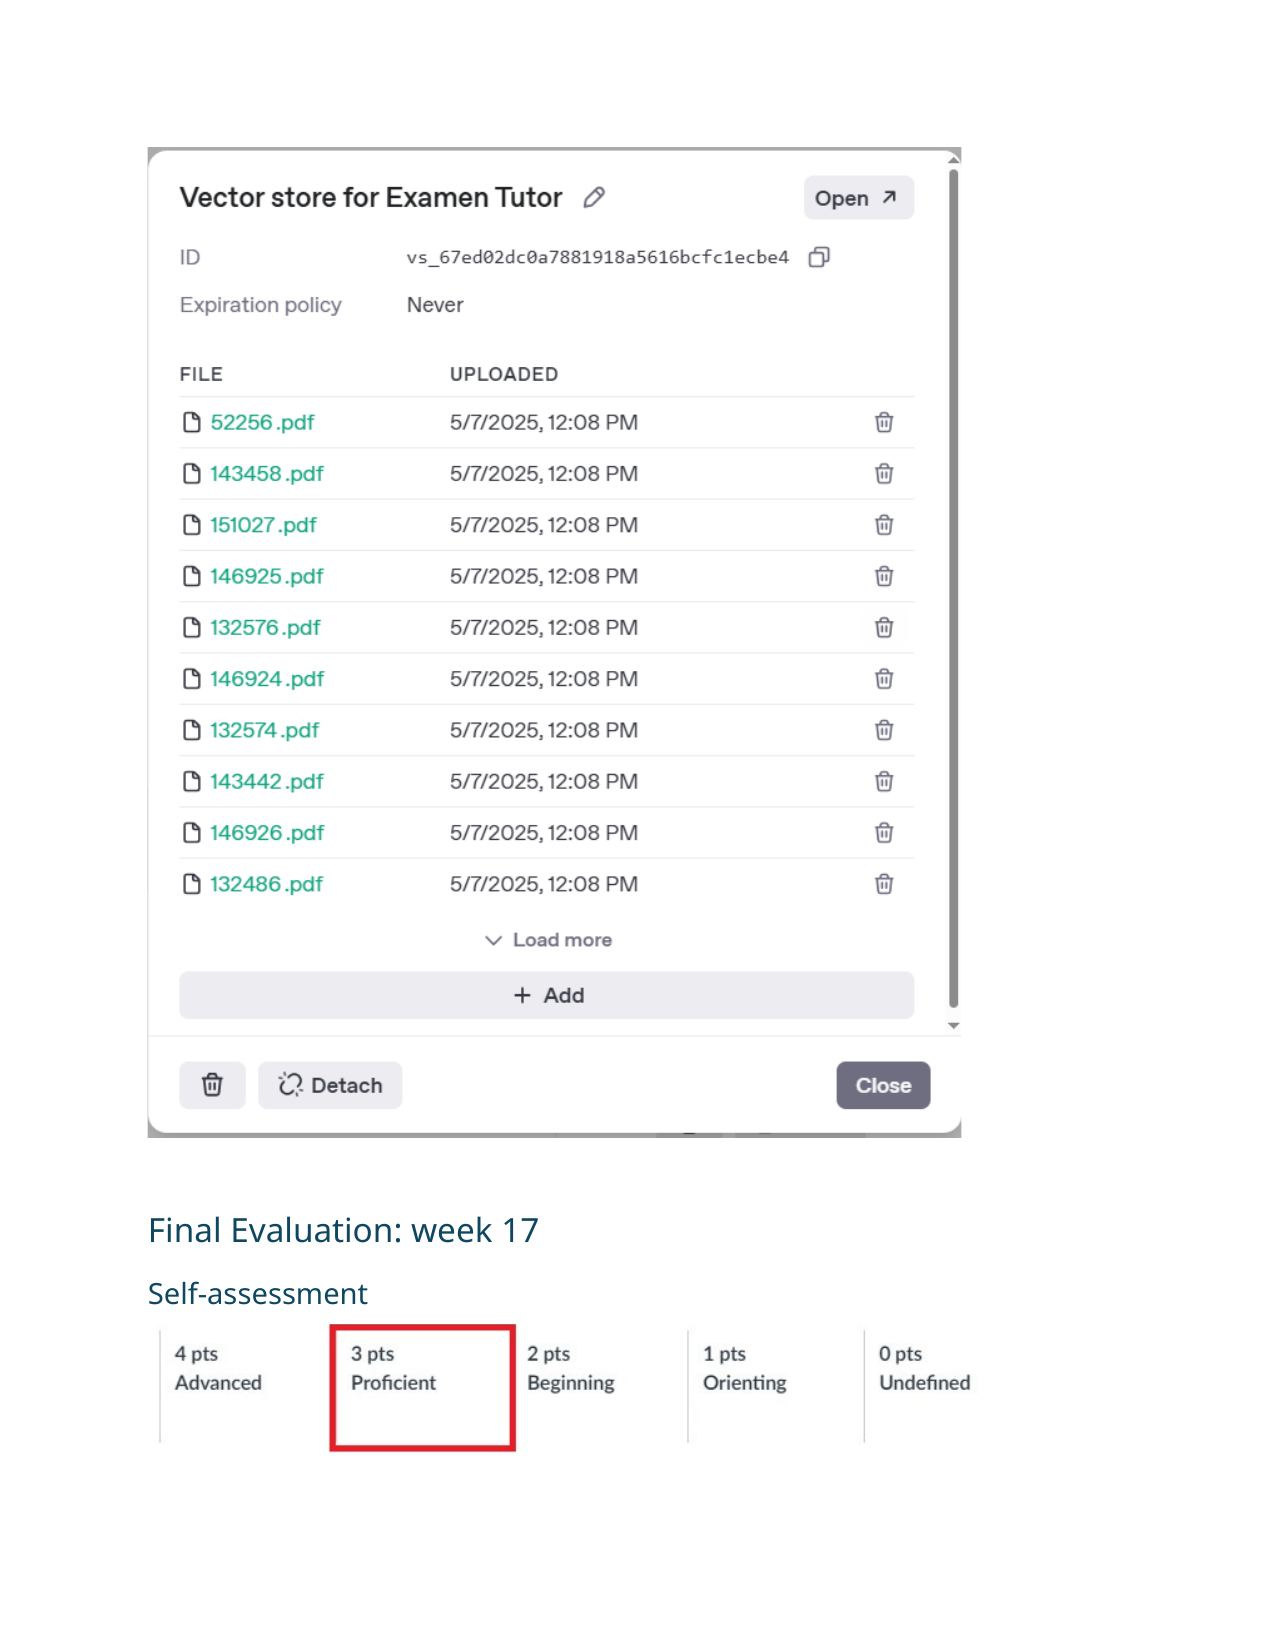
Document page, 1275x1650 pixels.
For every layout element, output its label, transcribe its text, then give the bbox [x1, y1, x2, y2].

picture [147, 147, 962, 1138]
picture [147, 1324, 1054, 1453]
text Final Evaluation: week 17 [148, 1207, 1127, 1253]
text Self-assessment [148, 1273, 1127, 1313]
